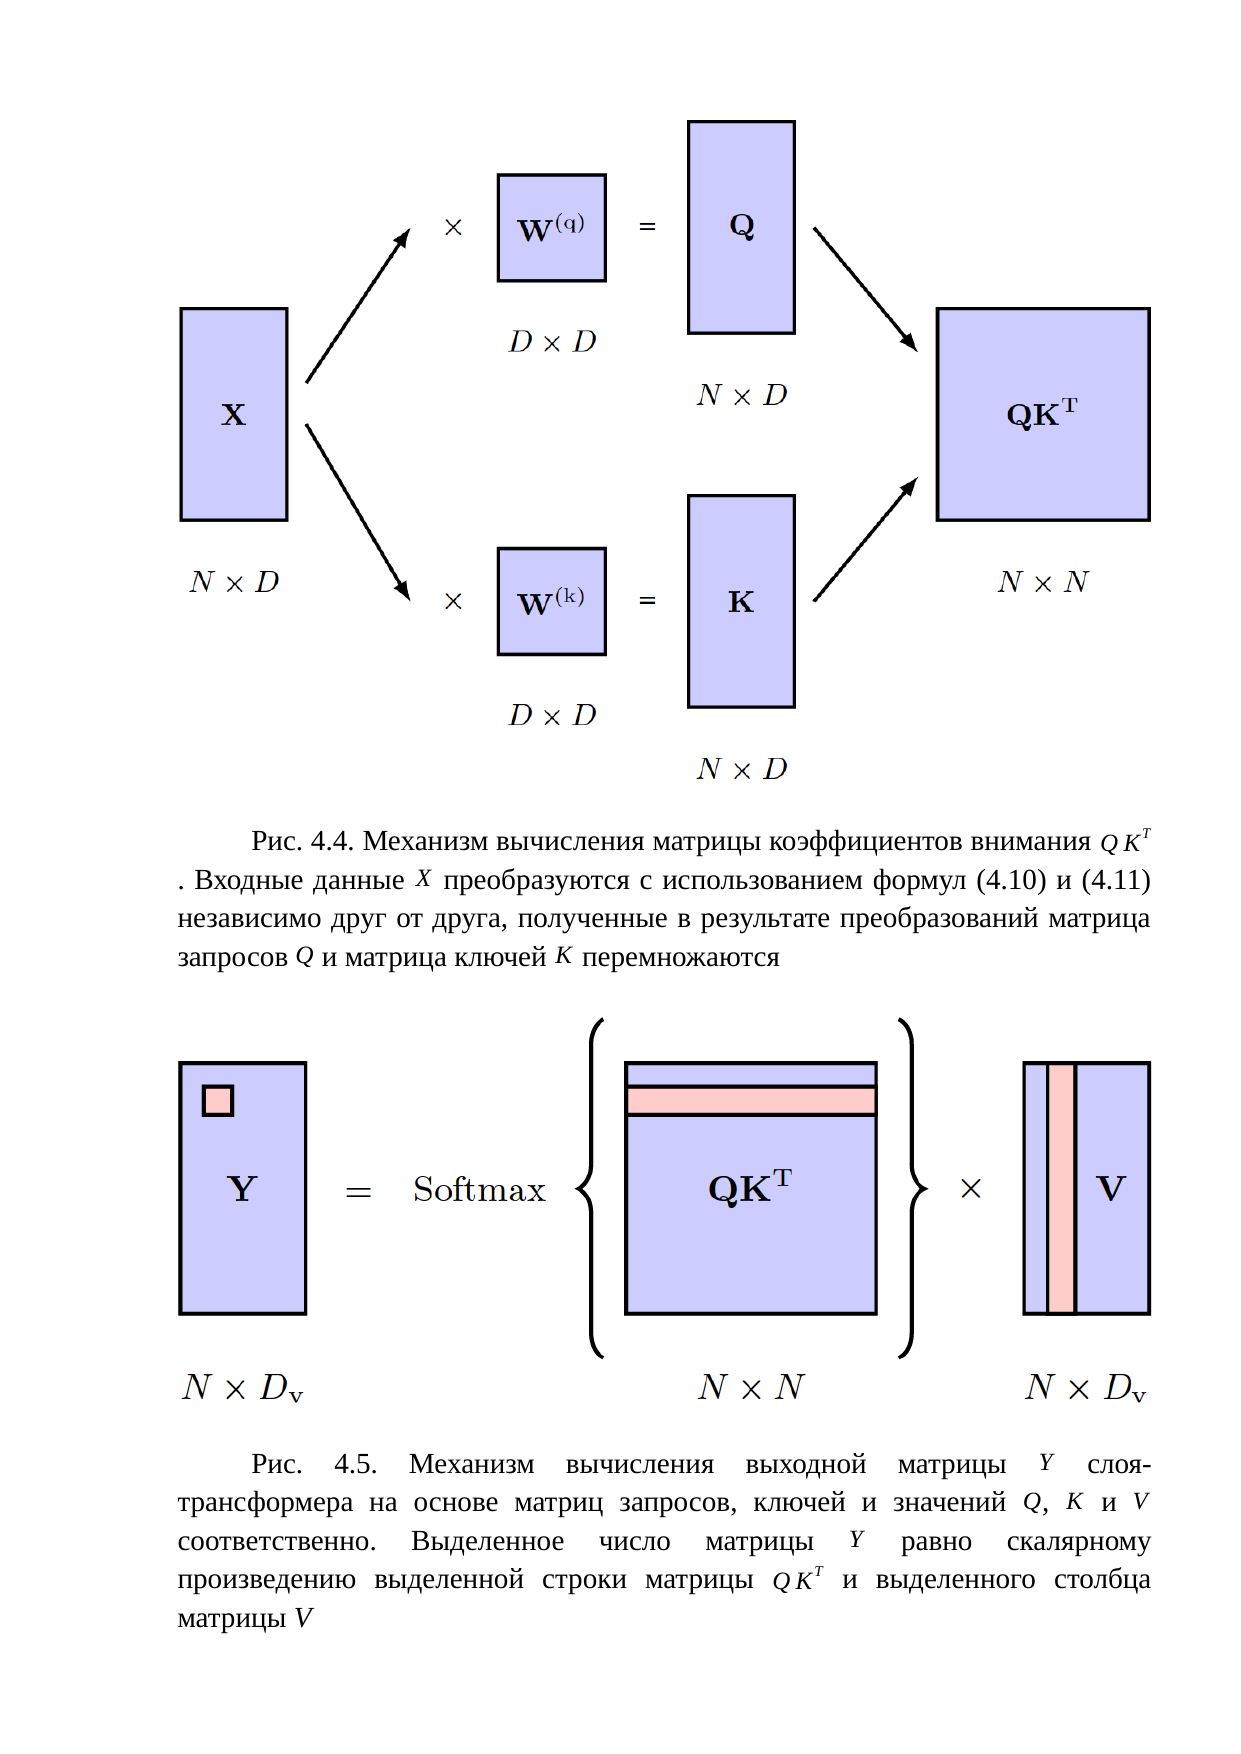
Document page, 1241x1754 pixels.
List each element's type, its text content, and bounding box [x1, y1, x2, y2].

text Рис. 4.4. Механизм вычисления матрицы коэффициентов внимания . Входные данные преобразуются с использованием формул (4.10) и (4.11) независимо друг от друга, полученные в результате преобразований матрица запросов и матрица ключей перемножаются [177, 823, 1152, 972]
text Рис. 4.5. Механизм вычисления выходной матрицы слоя-трансформера на основе матриц запросов, ключей и значений , и соответственно. Выделенное число матрицы равно скалярному произведению выделенной строки матрицы и выделенного столбца матрицы V [177, 1446, 1152, 1634]
picture [177, 1016, 1152, 1403]
picture [177, 118, 1152, 780]
